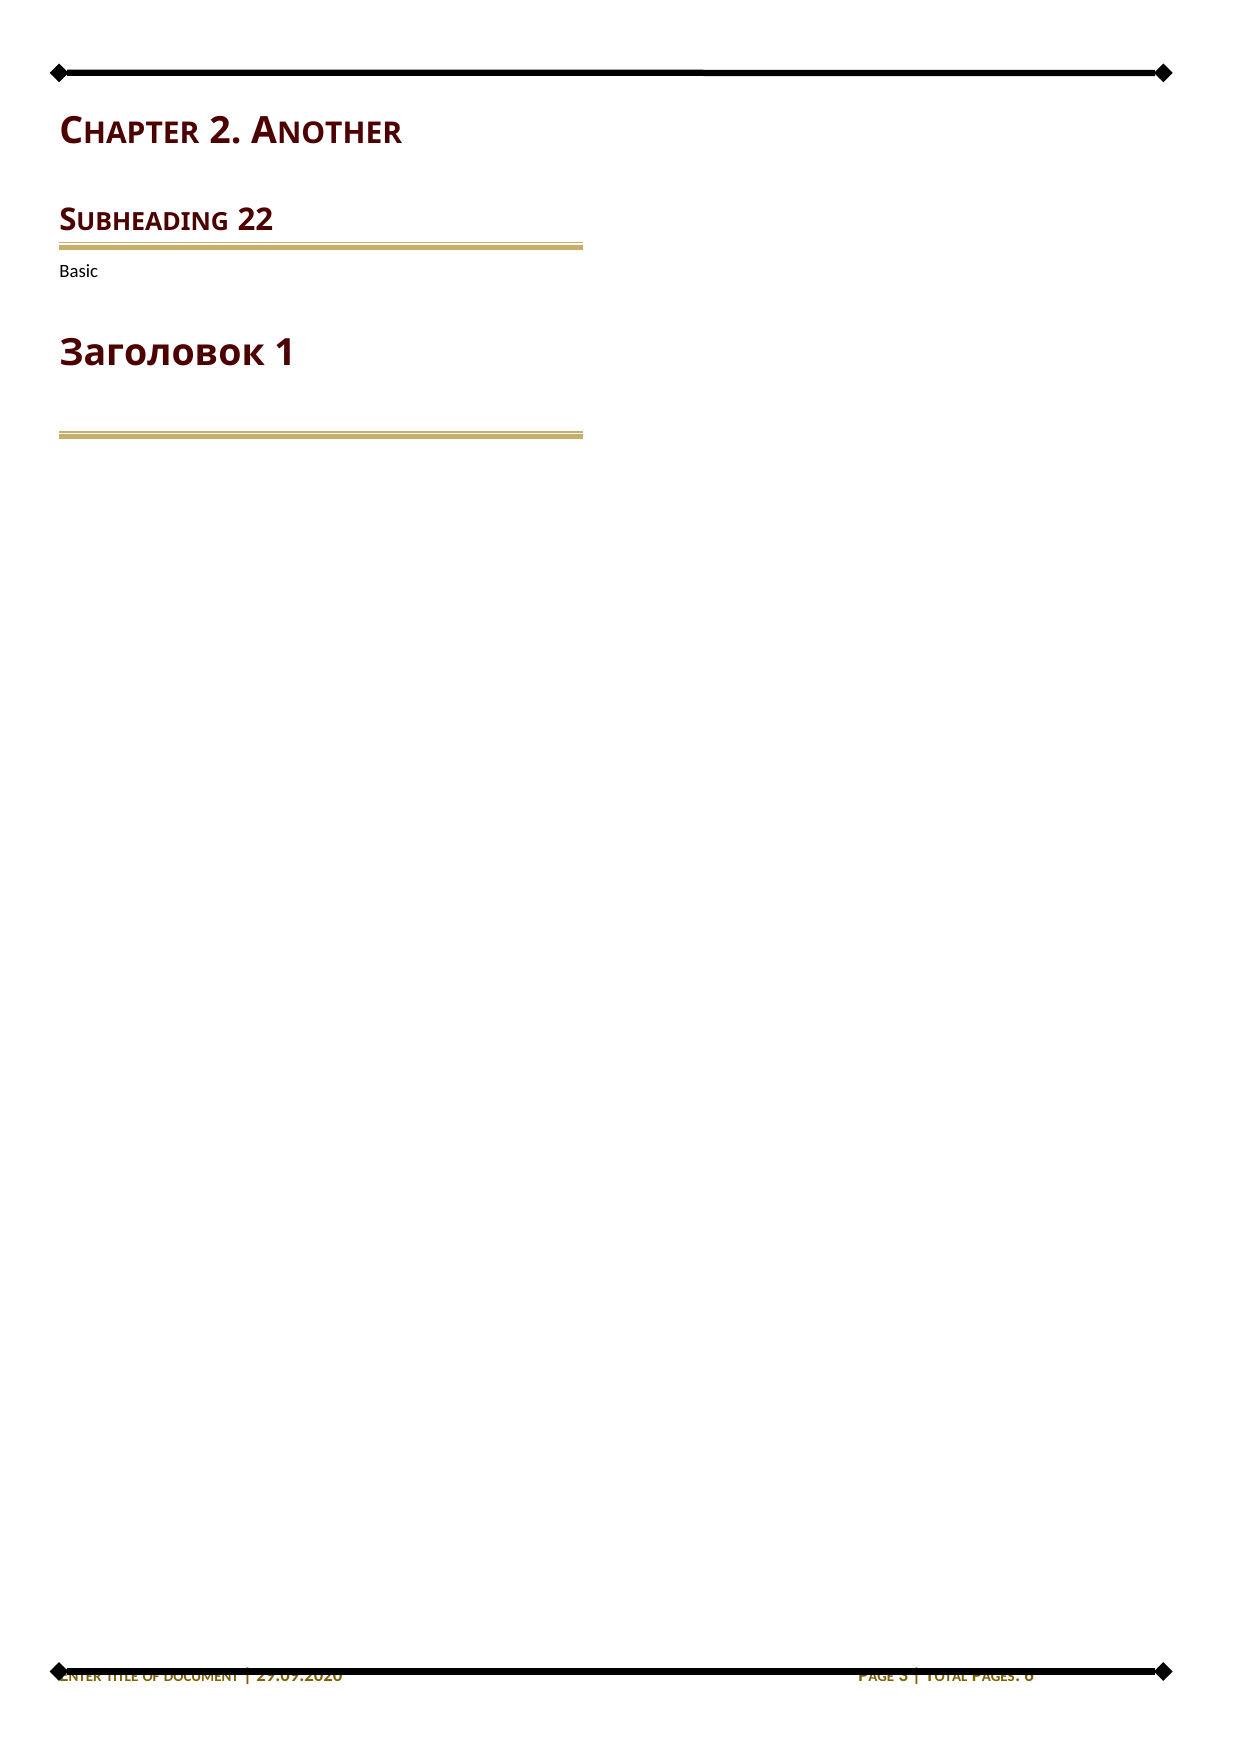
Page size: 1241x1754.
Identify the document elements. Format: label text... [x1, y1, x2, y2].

text Basic [59, 260, 583, 283]
subtitle Chapter 2. Another [59, 103, 583, 154]
subtitle Subheading 22 [59, 197, 583, 242]
subtitle Заголовок 1 [59, 326, 583, 377]
